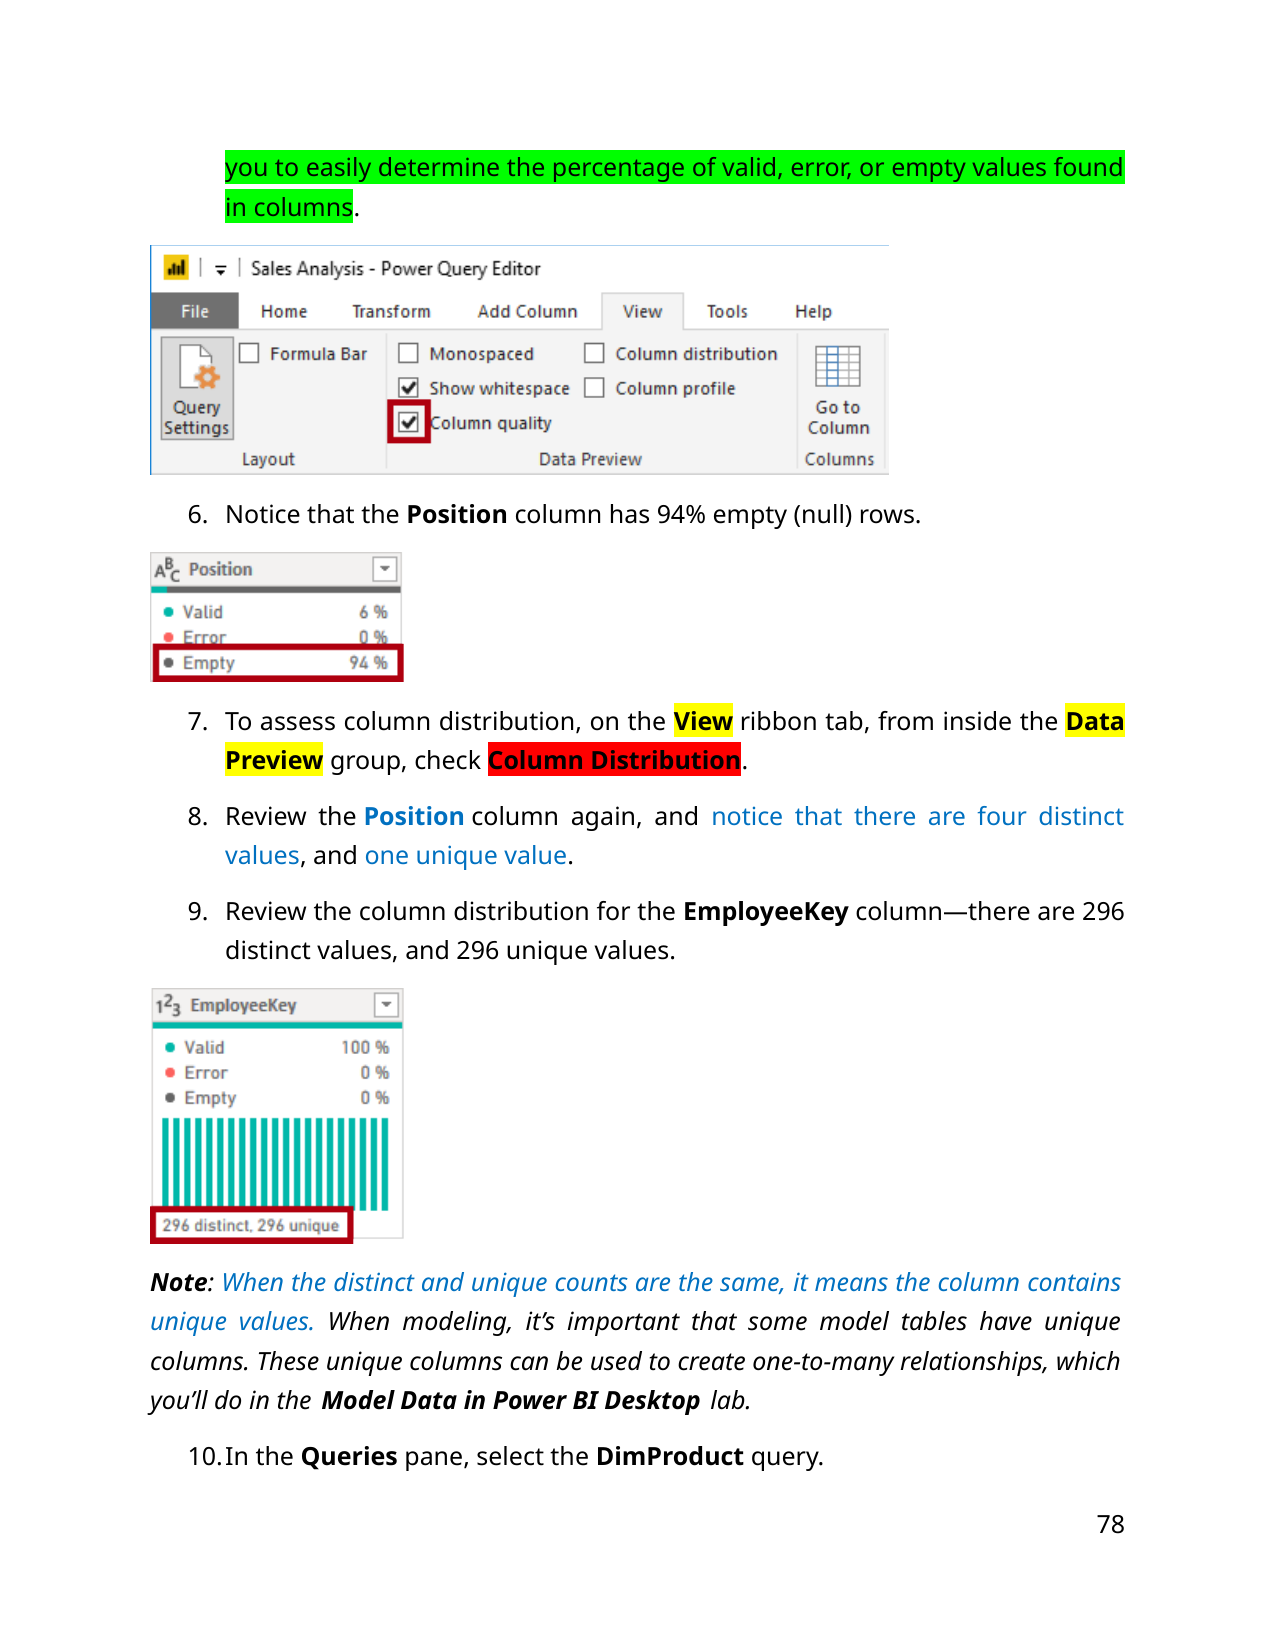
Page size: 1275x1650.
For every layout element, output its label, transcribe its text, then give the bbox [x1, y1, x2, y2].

picture [150, 988, 404, 1244]
list Notice that the Position column has 94% empty (null) rows. [187, 497, 1125, 531]
list To assess column distribution, on the View ribbon tab, from inside the Data Preview group, check Column Distribution. [187, 703, 1125, 776]
list Review the Position column again, and notice that there are four distinct values, and one unique value. [187, 798, 1125, 871]
list Review the column distribution for the EmployeeKey column—there are 296 distinct values, and 296 unique values. [187, 893, 1125, 966]
text Note: When the distinct and unique counts are the same, it means the column contains unique values. When modeling, it’s important that some model tables have unique columns. These unique columns can be used to create one-to-many relationships, which you’ll do in the Model Data in Power BI Desktop lab. [150, 1265, 1125, 1416]
list In the Queries pane, select the DimProduct query. [187, 1438, 1125, 1472]
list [187, 150, 1125, 223]
picture [150, 245, 889, 475]
picture [150, 552, 404, 682]
